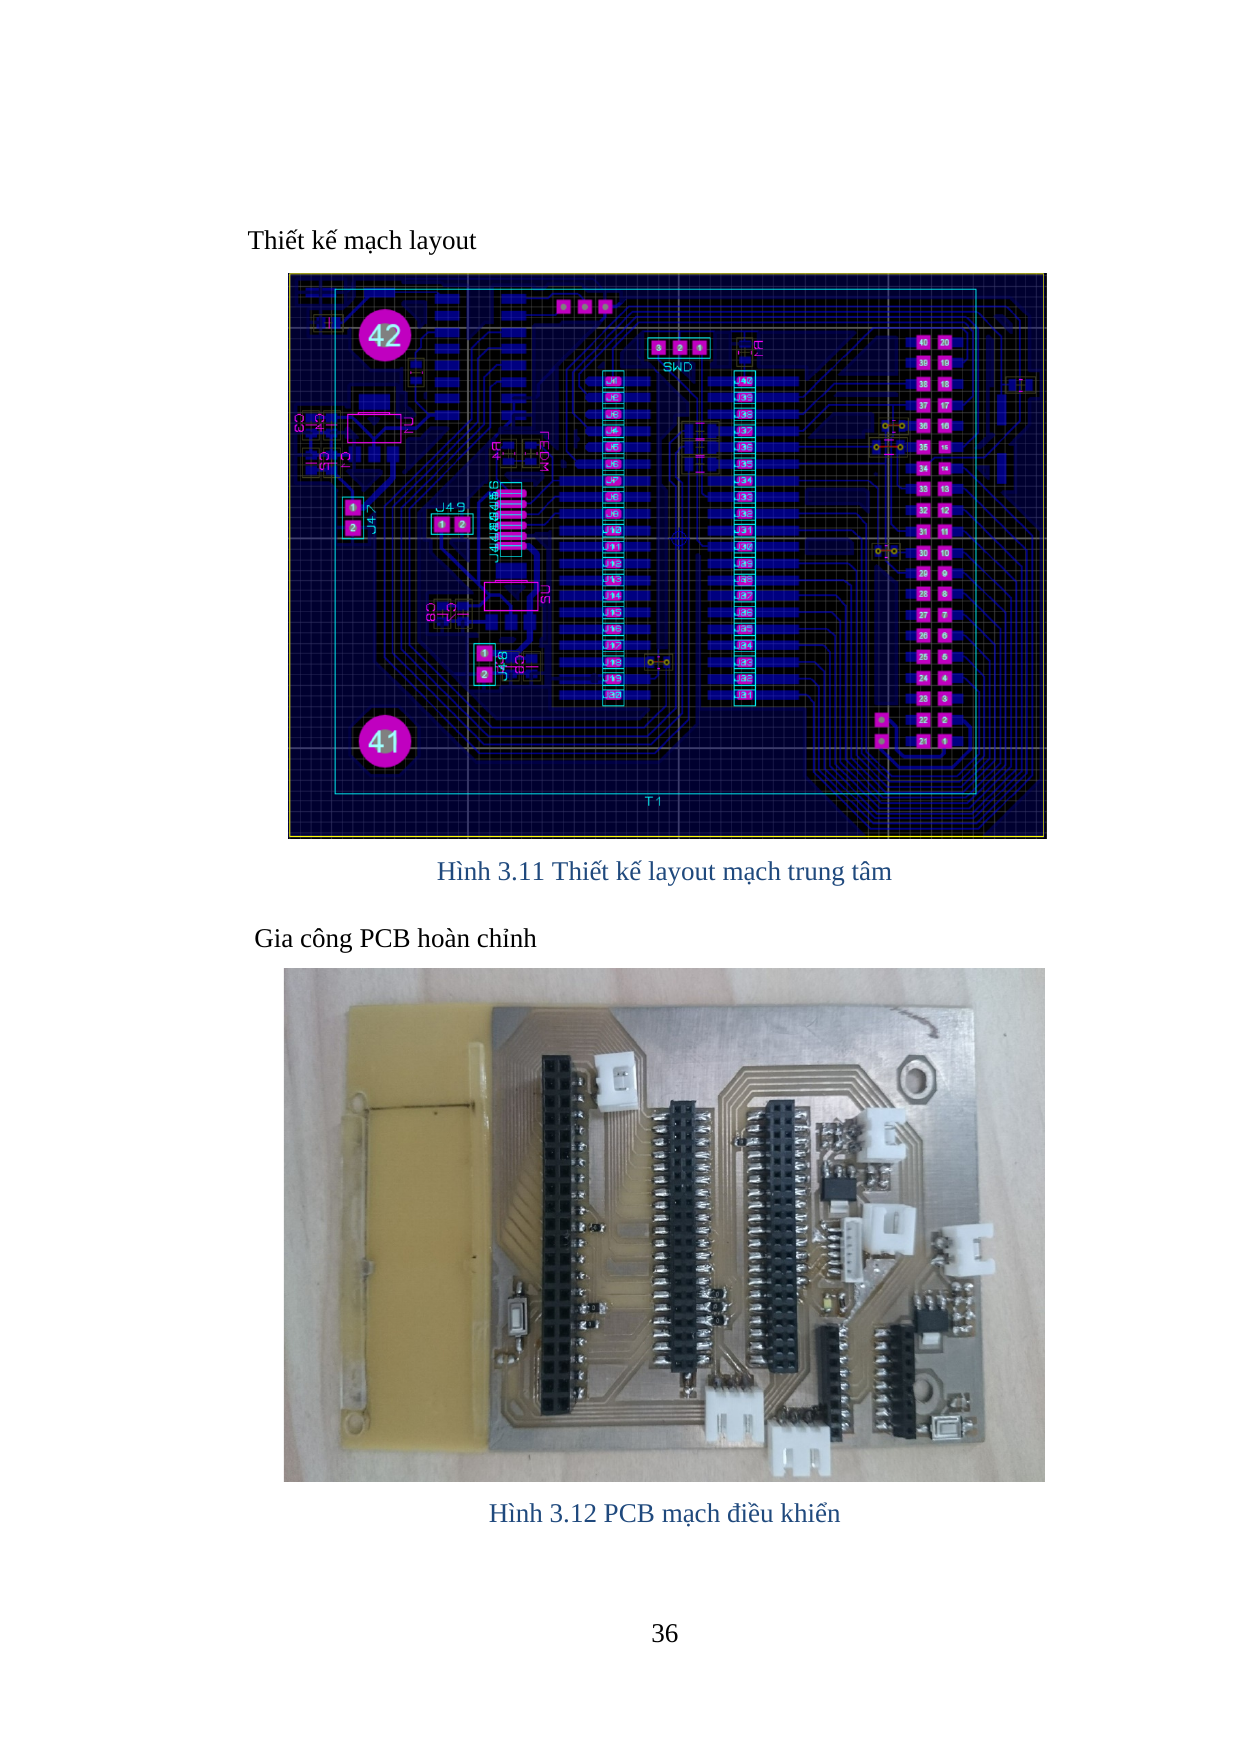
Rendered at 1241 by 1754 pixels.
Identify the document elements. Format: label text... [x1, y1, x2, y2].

picture [288, 273, 1046, 839]
text Hình 3.12 PCB mạch điều khiển [207, 1497, 1122, 1528]
picture [283, 968, 1045, 1482]
text Thiết kế mạch layout [207, 224, 1122, 255]
text Gia công PCB hoàn chỉnh [207, 922, 1122, 953]
text Hình 3.11 Thiết kế layout mạch trung tâm [207, 854, 1122, 886]
